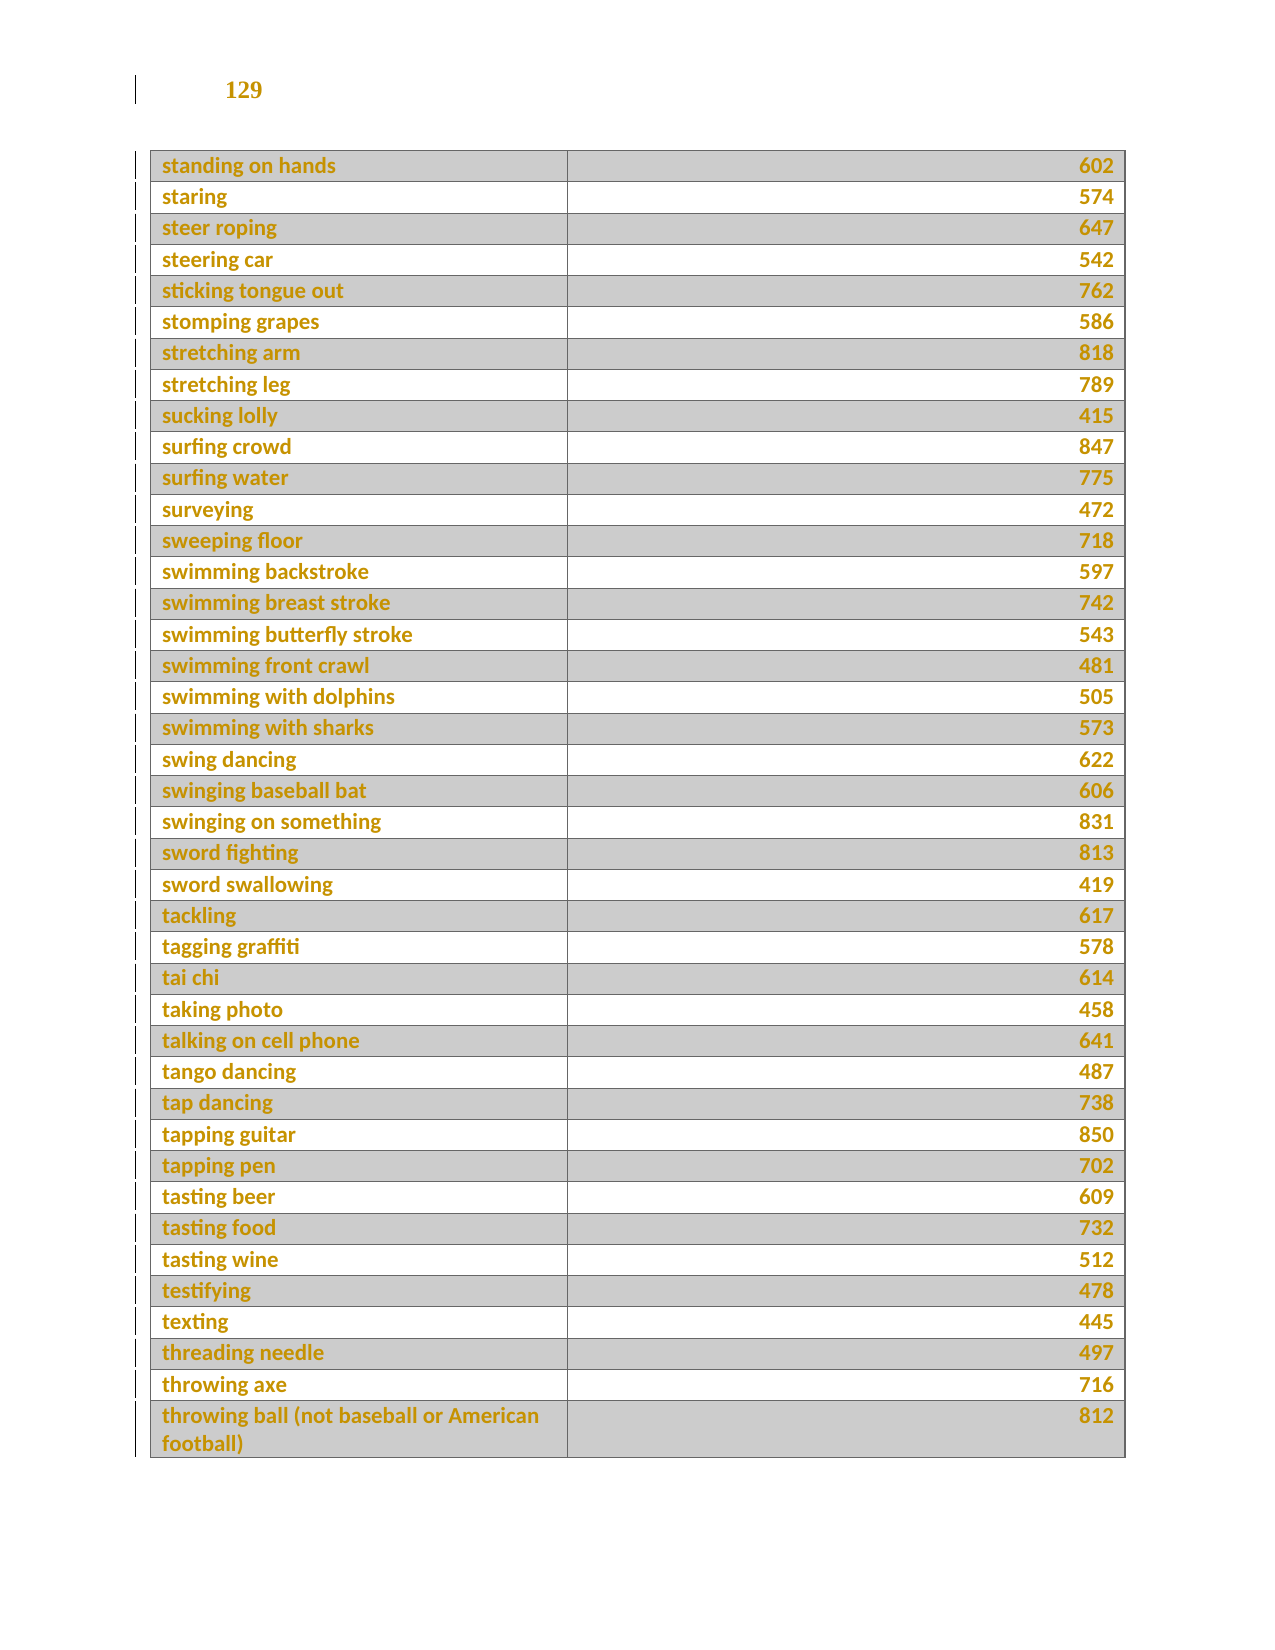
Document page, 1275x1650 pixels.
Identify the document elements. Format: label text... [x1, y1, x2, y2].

table_cell staring [151, 182, 567, 212]
table_cell sword fighting [151, 839, 567, 869]
table_cell tapping pen [151, 1151, 567, 1181]
table_cell tagging graffiti [151, 932, 567, 962]
table_cell 718 [568, 526, 1124, 556]
table_cell stomping grapes [151, 307, 567, 337]
table_cell 542 [568, 245, 1124, 275]
table_cell 702 [568, 1151, 1124, 1181]
table_cell 614 [568, 964, 1124, 994]
table_cell swimming breast stroke [151, 589, 567, 619]
table_cell 478 [568, 1276, 1124, 1306]
table_cell swinging baseball bat [151, 776, 567, 806]
table_cell 573 [568, 714, 1124, 744]
table_cell 497 [568, 1339, 1124, 1369]
table_cell swing dancing [151, 745, 567, 775]
table_cell 586 [568, 307, 1124, 337]
table_cell 578 [568, 932, 1124, 962]
table_cell 738 [568, 1089, 1124, 1119]
table_cell swimming with sharks [151, 714, 567, 744]
table_cell 445 [568, 1307, 1124, 1337]
table_cell texting [151, 1307, 567, 1337]
table_cell 617 [568, 901, 1124, 931]
table_cell taking photo [151, 995, 567, 1025]
table_cell 818 [568, 339, 1124, 369]
table_cell swinging on something [151, 807, 567, 837]
table_cell 789 [568, 370, 1124, 400]
table_cell 543 [568, 620, 1124, 650]
table_cell 850 [568, 1120, 1124, 1150]
table_cell throwing ball (not baseball or American football) [151, 1401, 567, 1457]
table_cell sweeping floor [151, 526, 567, 556]
table_cell 847 [568, 432, 1124, 462]
table_cell 458 [568, 995, 1124, 1025]
table_cell tai chi [151, 964, 567, 994]
table_cell tasting food [151, 1214, 567, 1244]
table_cell tap dancing [151, 1089, 567, 1119]
table_cell swimming front crawl [151, 651, 567, 681]
table_cell testifying [151, 1276, 567, 1306]
table_cell 487 [568, 1057, 1124, 1087]
table_cell throwing axe [151, 1370, 567, 1400]
table_cell 609 [568, 1182, 1124, 1212]
table_cell surveying [151, 495, 567, 525]
table_cell swimming backstroke [151, 557, 567, 587]
table_cell 762 [568, 276, 1124, 306]
table_cell 597 [568, 557, 1124, 587]
table_cell 602 [568, 151, 1124, 181]
table_cell 813 [568, 839, 1124, 869]
table_cell surfing crowd [151, 432, 567, 462]
table_cell tango dancing [151, 1057, 567, 1087]
table_cell standing on hands [151, 151, 567, 181]
table_cell 742 [568, 589, 1124, 619]
table_cell 419 [568, 870, 1124, 900]
table_cell steer roping [151, 214, 567, 244]
table_cell surfing water [151, 464, 567, 494]
table_cell tapping guitar [151, 1120, 567, 1150]
table_cell stretching arm [151, 339, 567, 369]
table_cell stretching leg [151, 370, 567, 400]
table_cell threading needle [151, 1339, 567, 1369]
table_cell tasting wine [151, 1245, 567, 1275]
table_cell 622 [568, 745, 1124, 775]
table_cell sucking lolly [151, 401, 567, 431]
table_cell 481 [568, 651, 1124, 681]
table_cell 512 [568, 1245, 1124, 1275]
table_cell 732 [568, 1214, 1124, 1244]
table_cell tasting beer [151, 1182, 567, 1212]
table_cell 606 [568, 776, 1124, 806]
table_cell sword swallowing [151, 870, 567, 900]
table_cell 812 [568, 1401, 1124, 1457]
table_cell swimming with dolphins [151, 682, 567, 712]
table_cell steering car [151, 245, 567, 275]
table_cell 472 [568, 495, 1124, 525]
table_cell 831 [568, 807, 1124, 837]
table_cell 415 [568, 401, 1124, 431]
table_cell 647 [568, 214, 1124, 244]
table_cell tackling [151, 901, 567, 931]
table_cell 641 [568, 1026, 1124, 1056]
table_cell 716 [568, 1370, 1124, 1400]
table_cell 574 [568, 182, 1124, 212]
table_cell talking on cell phone [151, 1026, 567, 1056]
table_cell sticking tongue out [151, 276, 567, 306]
table_cell 505 [568, 682, 1124, 712]
table_cell 775 [568, 464, 1124, 494]
table_cell swimming butterfly stroke [151, 620, 567, 650]
